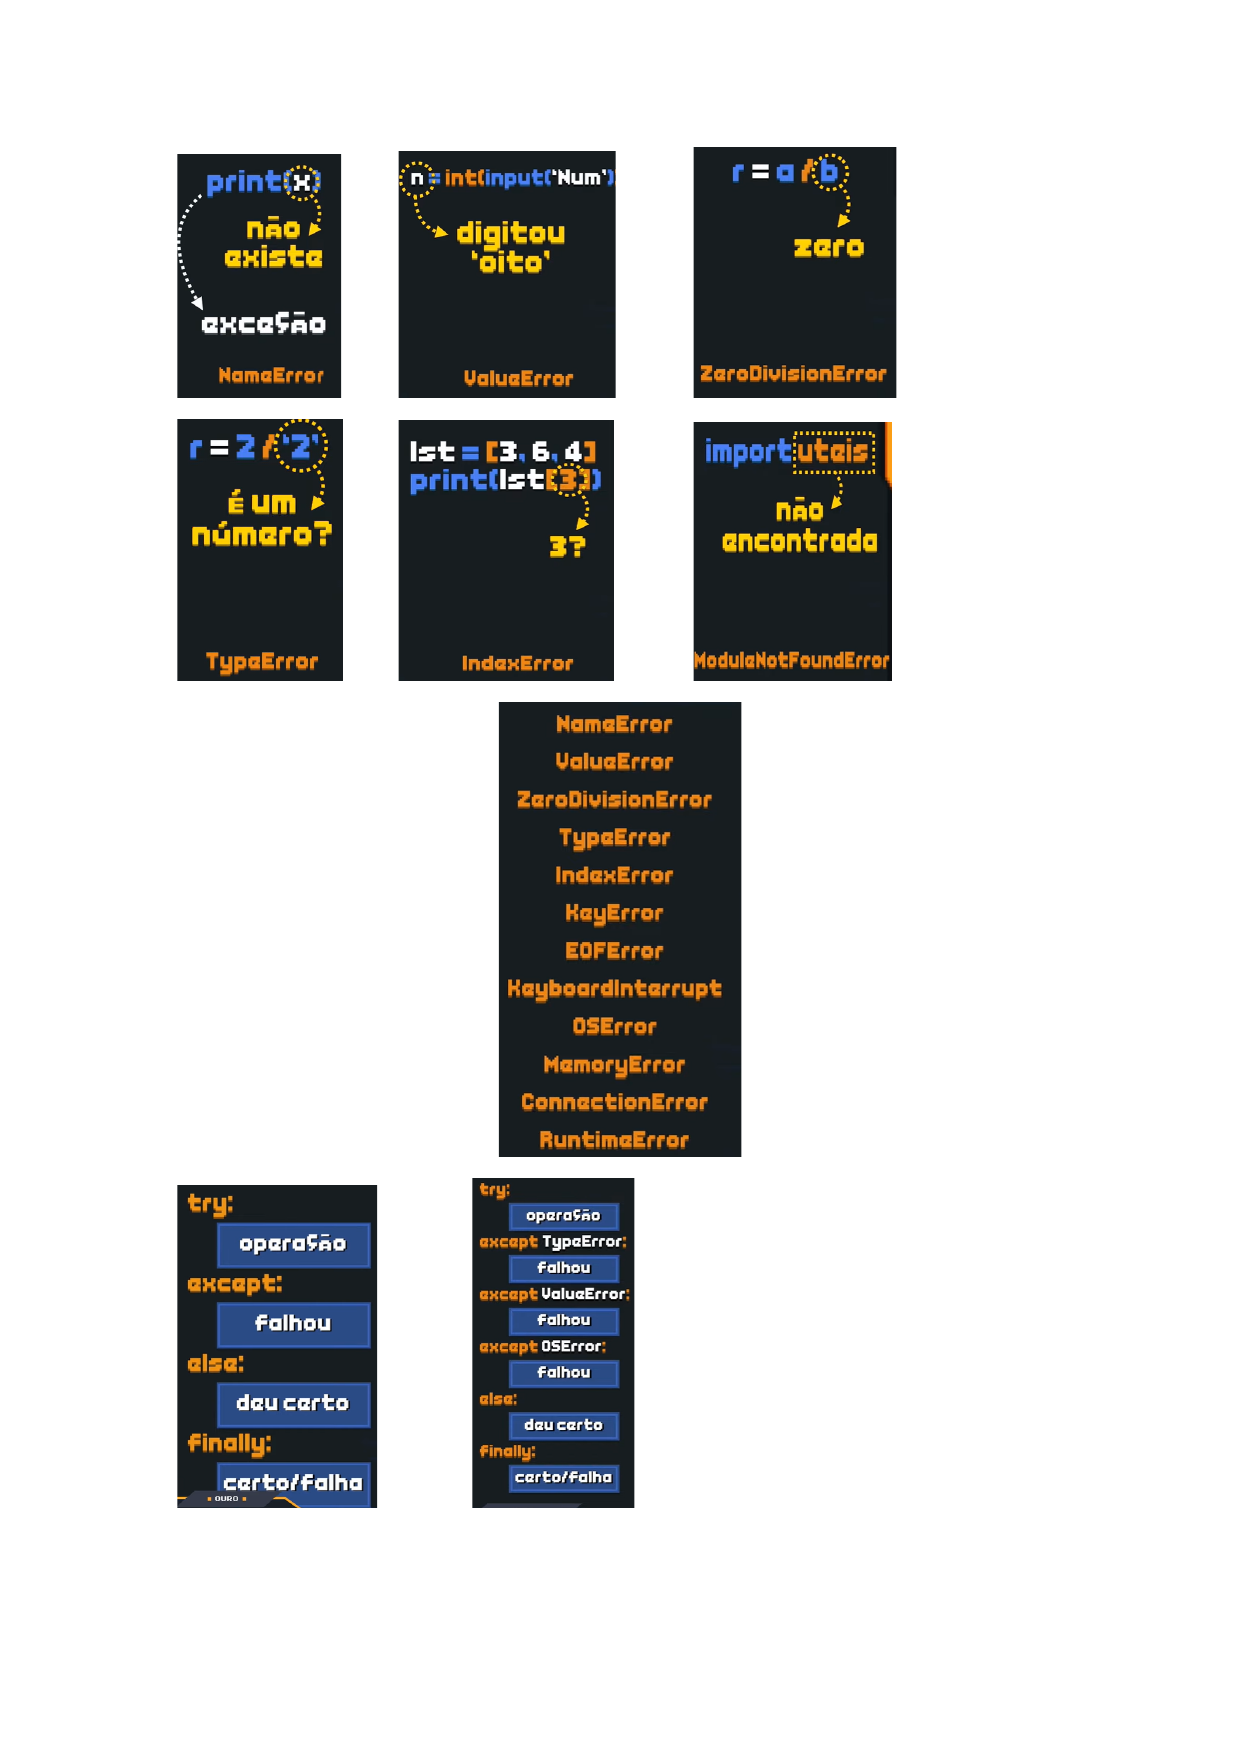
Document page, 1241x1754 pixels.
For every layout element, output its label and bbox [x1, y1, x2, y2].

picture [472, 1178, 635, 1508]
picture [693, 147, 897, 398]
picture [177, 154, 342, 398]
picture [693, 422, 892, 681]
picture [398, 420, 614, 681]
picture [398, 151, 616, 398]
picture [498, 702, 742, 1157]
picture [177, 1185, 378, 1508]
picture [177, 419, 343, 681]
